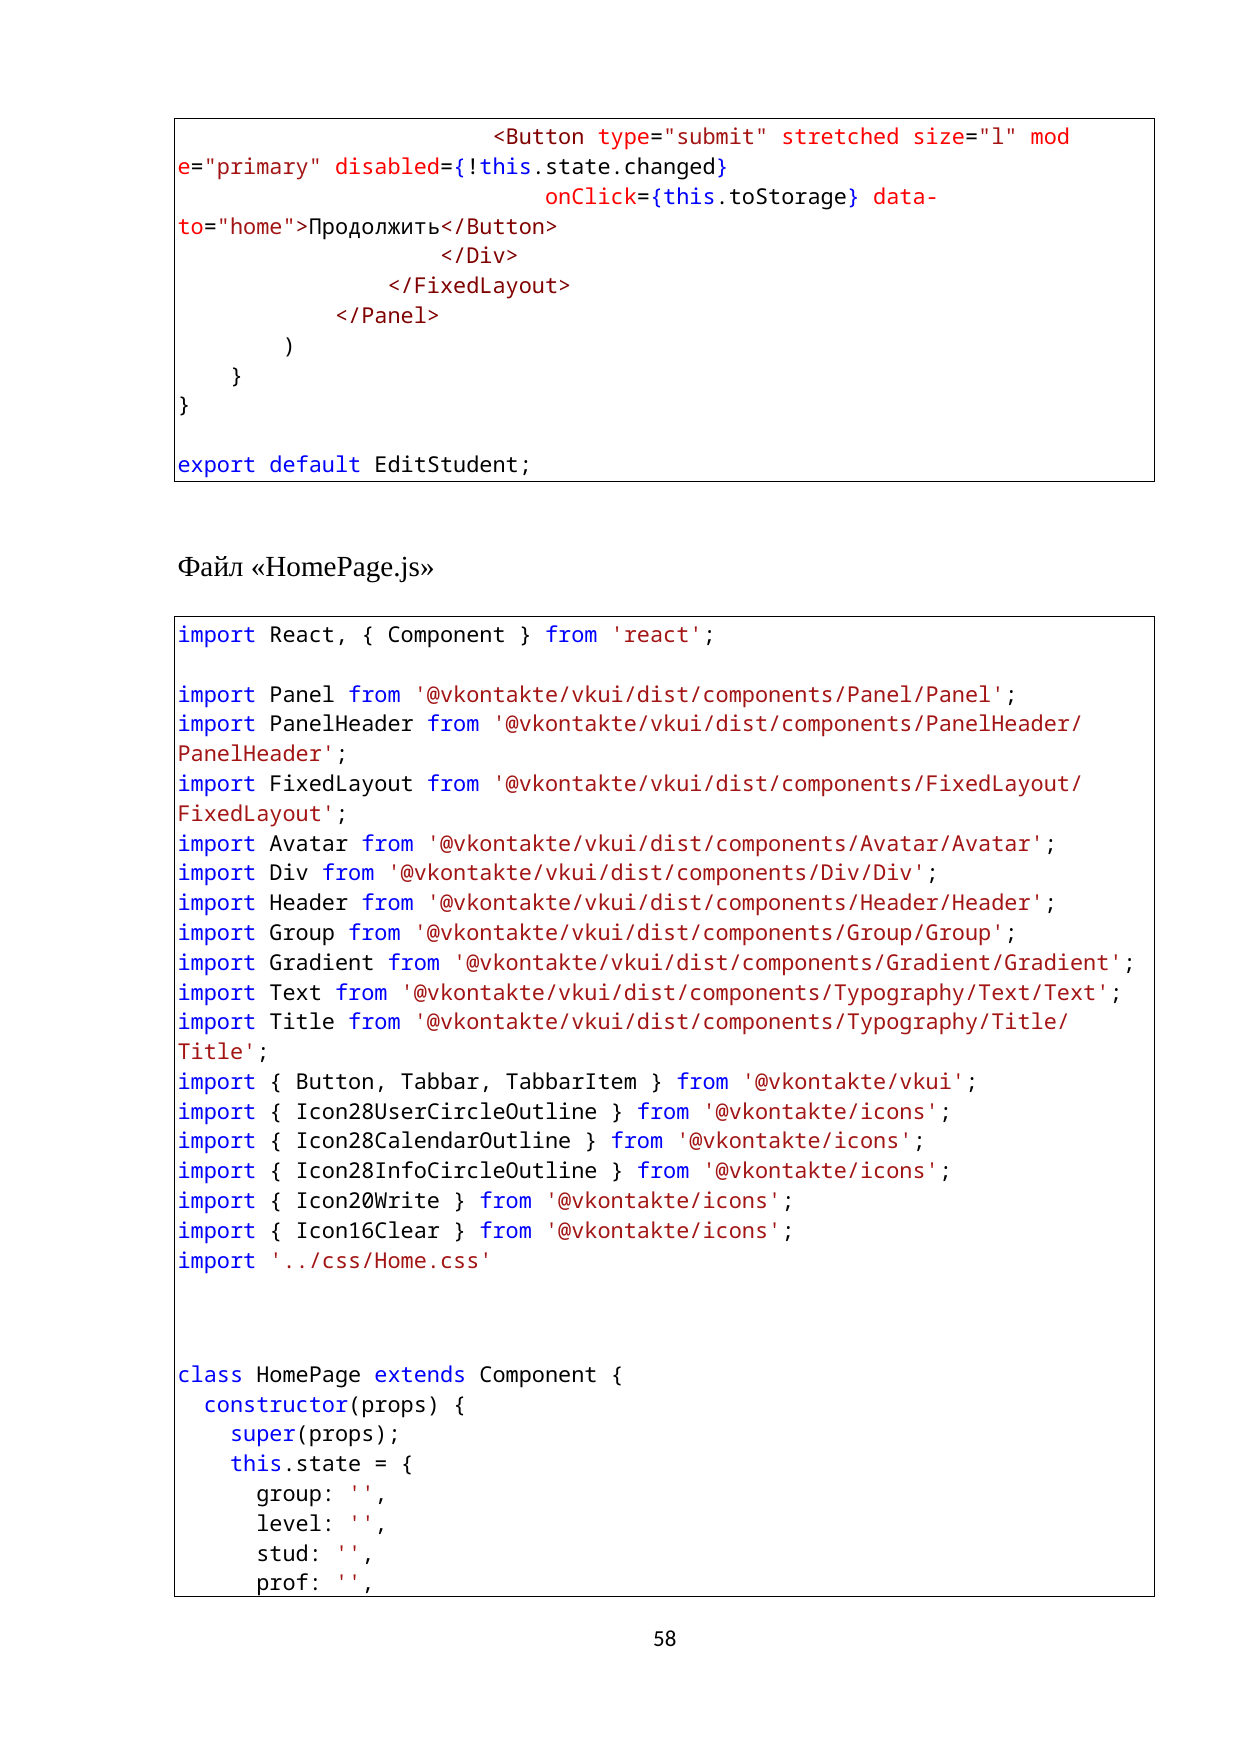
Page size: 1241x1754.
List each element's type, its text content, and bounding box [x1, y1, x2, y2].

text import { Icon28InfoCircleOutline } from '@vkontakte/icons'; [177, 1155, 1152, 1185]
text import { Icon28CalendarOutline } from '@vkontakte/icons'; [177, 1125, 1152, 1155]
text import Text from '@vkontakte/vkui/dist/components/Typography/Text/Text'; [177, 976, 1152, 1006]
text super(props); [177, 1418, 1152, 1448]
text Файл «HomePage.js» [177, 549, 1152, 582]
text } [177, 359, 1152, 389]
text prof: '', [177, 1567, 1152, 1596]
text </Panel> [177, 300, 1152, 330]
text import Avatar from '@vkontakte/vkui/dist/components/Avatar/Avatar'; [177, 827, 1152, 857]
text import Div from '@vkontakte/vkui/dist/components/Div/Div'; [177, 857, 1152, 887]
text import FixedLayout from '@vkontakte/vkui/dist/components/FixedLayout/FixedLayout'; [177, 768, 1152, 827]
text <Button type="submit" stretched size="l" mode="primary" disabled={!this.state.changed} [175, 119, 1154, 181]
text level: '', [177, 1508, 1152, 1538]
text </FixedLayout> [177, 270, 1152, 300]
text import Panel from '@vkontakte/vkui/dist/components/Panel/Panel'; [177, 678, 1152, 708]
text </Div> [177, 240, 1152, 270]
text constructor(props) { [177, 1389, 1152, 1418]
text import React, { Component } from 'react'; [175, 617, 1154, 649]
text import Gradient from '@vkontakte/vkui/dist/components/Gradient/Gradient'; [177, 947, 1152, 976]
text export default EditStudent; [175, 446, 1154, 481]
text } [177, 389, 1152, 419]
text import Group from '@vkontakte/vkui/dist/components/Group/Group'; [177, 917, 1152, 947]
text ) [177, 330, 1152, 359]
text import { Icon28UserCircleOutline } from '@vkontakte/icons'; [177, 1096, 1152, 1125]
text group: '', [177, 1478, 1152, 1508]
text import { Button, Tabbar, TabbarItem } from '@vkontakte/vkui'; [177, 1066, 1152, 1096]
text class HomePage extends Component { [175, 1356, 1154, 1389]
text import { Icon20Write } from '@vkontakte/icons'; [177, 1185, 1152, 1215]
text import { Icon16Clear } from '@vkontakte/icons'; [177, 1215, 1152, 1244]
text import '../css/Home.css' [177, 1244, 1152, 1274]
text this.state = { [177, 1448, 1152, 1478]
text import Title from '@vkontakte/vkui/dist/components/Typography/Title/Title'; [177, 1006, 1152, 1066]
text stud: '', [177, 1538, 1152, 1567]
text import Header from '@vkontakte/vkui/dist/components/Header/Header'; [177, 887, 1152, 917]
text onClick={this.toStorage} data-to="home">Продолжить</Button> [177, 181, 1152, 240]
text import PanelHeader from '@vkontakte/vkui/dist/components/PanelHeader/PanelHeader'; [177, 708, 1152, 768]
